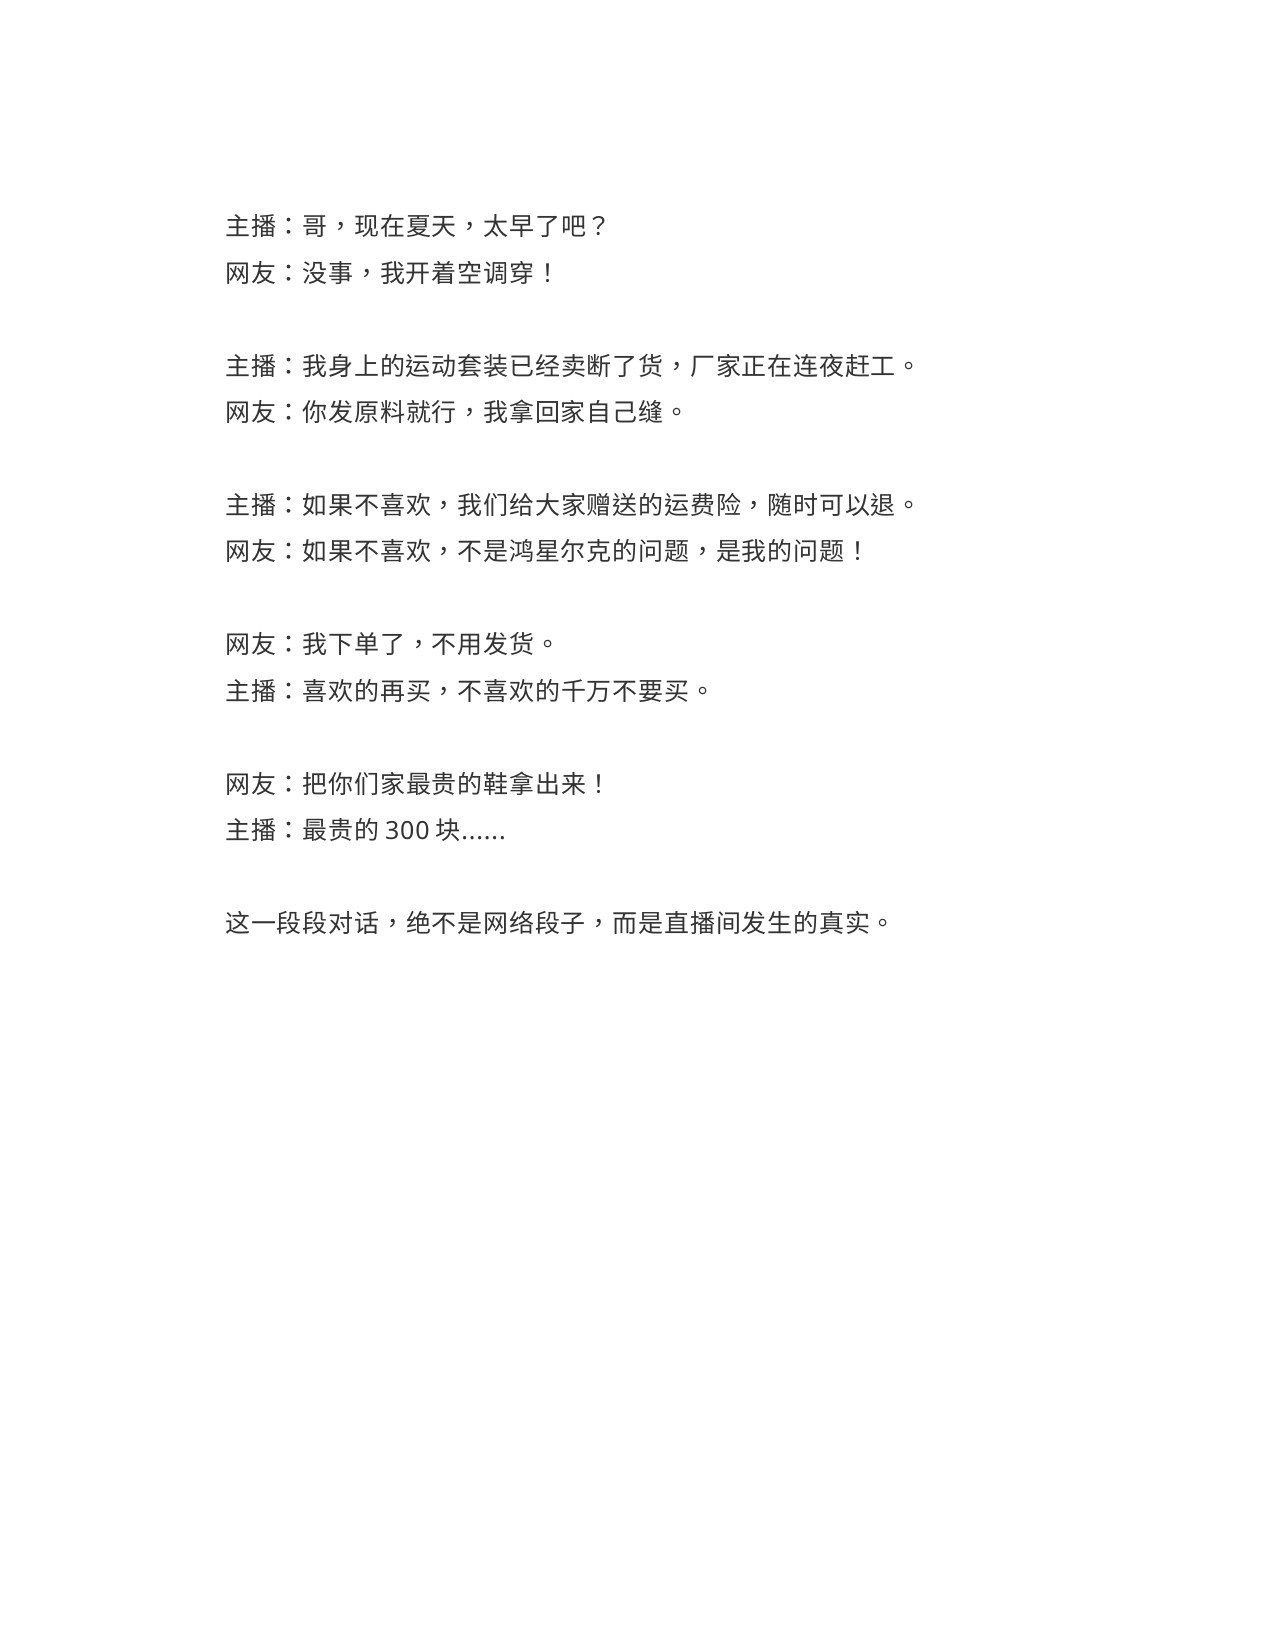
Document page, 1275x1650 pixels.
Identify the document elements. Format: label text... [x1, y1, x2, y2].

text 这一段段对话，绝不是网络段子，而是直播间发生的真实。 [225, 893, 1050, 940]
text 主播：喜欢的再买，不喜欢的千万不要买。 [225, 661, 1050, 707]
text 主播：我身上的运动套装已经卖断了货，厂家正在连夜赶工。 [225, 336, 1050, 382]
text 主播：最贵的300块...... [225, 800, 1050, 847]
text 网友：你发原料就行，我拿回家自己缝。 [225, 382, 1050, 429]
text 网友：我下单了，不用发货。 [225, 614, 1050, 661]
text 网友：把你们家最贵的鞋拿出来！ [225, 754, 1050, 800]
text 主播：哥，现在夏天，太早了吧？ [225, 196, 1050, 243]
text 网友：没事，我开着空调穿！ [225, 243, 1050, 289]
text 主播：如果不喜欢，我们给大家赠送的运费险，随时可以退。 [225, 475, 1050, 522]
text 网友：如果不喜欢，不是鸿星尔克的问题，是我的问题！ [225, 522, 1050, 568]
